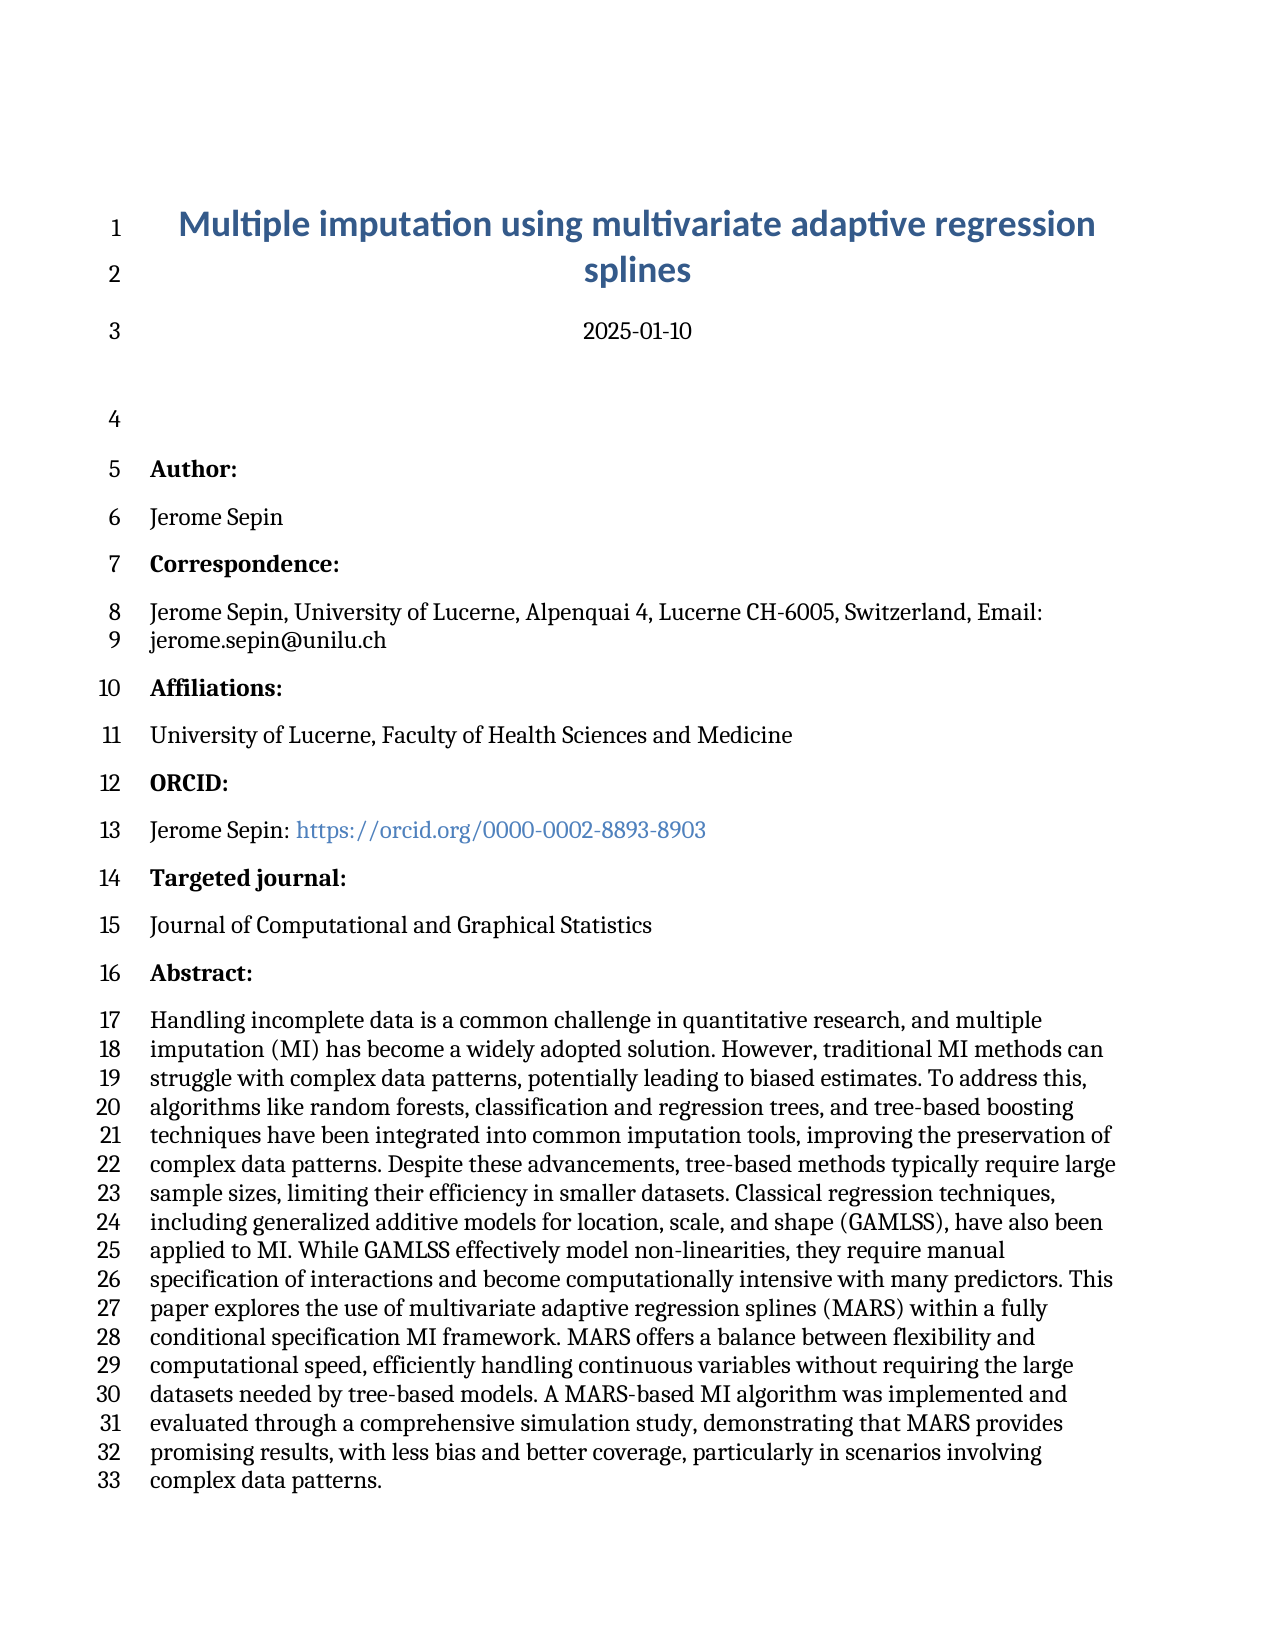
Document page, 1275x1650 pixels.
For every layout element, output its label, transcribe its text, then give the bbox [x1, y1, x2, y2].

text Affiliations: [150, 674, 1125, 702]
text Journal of Computational and Graphical Statistics [150, 911, 1125, 940]
text Jerome Sepin: https://orcid.org/0000-0002-8893-8903 [150, 816, 1125, 845]
text Jerome Sepin [150, 502, 1125, 531]
text Jerome Sepin, University of Lucerne, Alpenquai 4, Lucerne CH-6005, Switzerland, Email: jerome.sepin@unilu.ch [150, 597, 1125, 655]
text University of Lucerne, Faculty of Health Sciences and Medicine [150, 721, 1125, 750]
text ORCID: [150, 769, 1125, 797]
text Targeted journal: [150, 864, 1125, 892]
text 2025-01-10 [150, 317, 1125, 345]
text Handling incomplete data is a common challenge in quantitative research, and multiple imputation (MI) has become a widely adopted solution. However, traditional MI methods can struggle with complex data patterns, potentially leading to biased estimates. To address this, algorithms like random forests, classification and regression trees, and tree-based boosting techniques have been integrated into common imputation tools, improving the preservation of complex data patterns. Despite these advancements, tree-based methods typically require large sample sizes, limiting their efficiency in smaller datasets. Classical regression techniques, including generalized additive models for location, scale, and shape (GAMLSS), have also been applied to MI. While GAMLSS effectively model non-linearities, they require manual specification of interactions and become computationally intensive with many predictors. This paper explores the use of multivariate adaptive regression splines (MARS) within a fully conditional specification MI framework. MARS offers a balance between flexibility and computational speed, efficiently handling continuous variables without requiring the large datasets needed by tree-based models. A MARS-based MI algorithm was implemented and evaluated through a comprehensive simulation study, demonstrating that MARS provides promising results, with less bias and better coverage, particularly in scenarios involving complex data patterns. [150, 1006, 1125, 1495]
text Abstract: [150, 959, 1125, 987]
title Multiple imputation using multivariate adaptive regression splines [150, 200, 1125, 292]
text Correspondence: [150, 550, 1125, 579]
text Author: [150, 455, 1125, 484]
